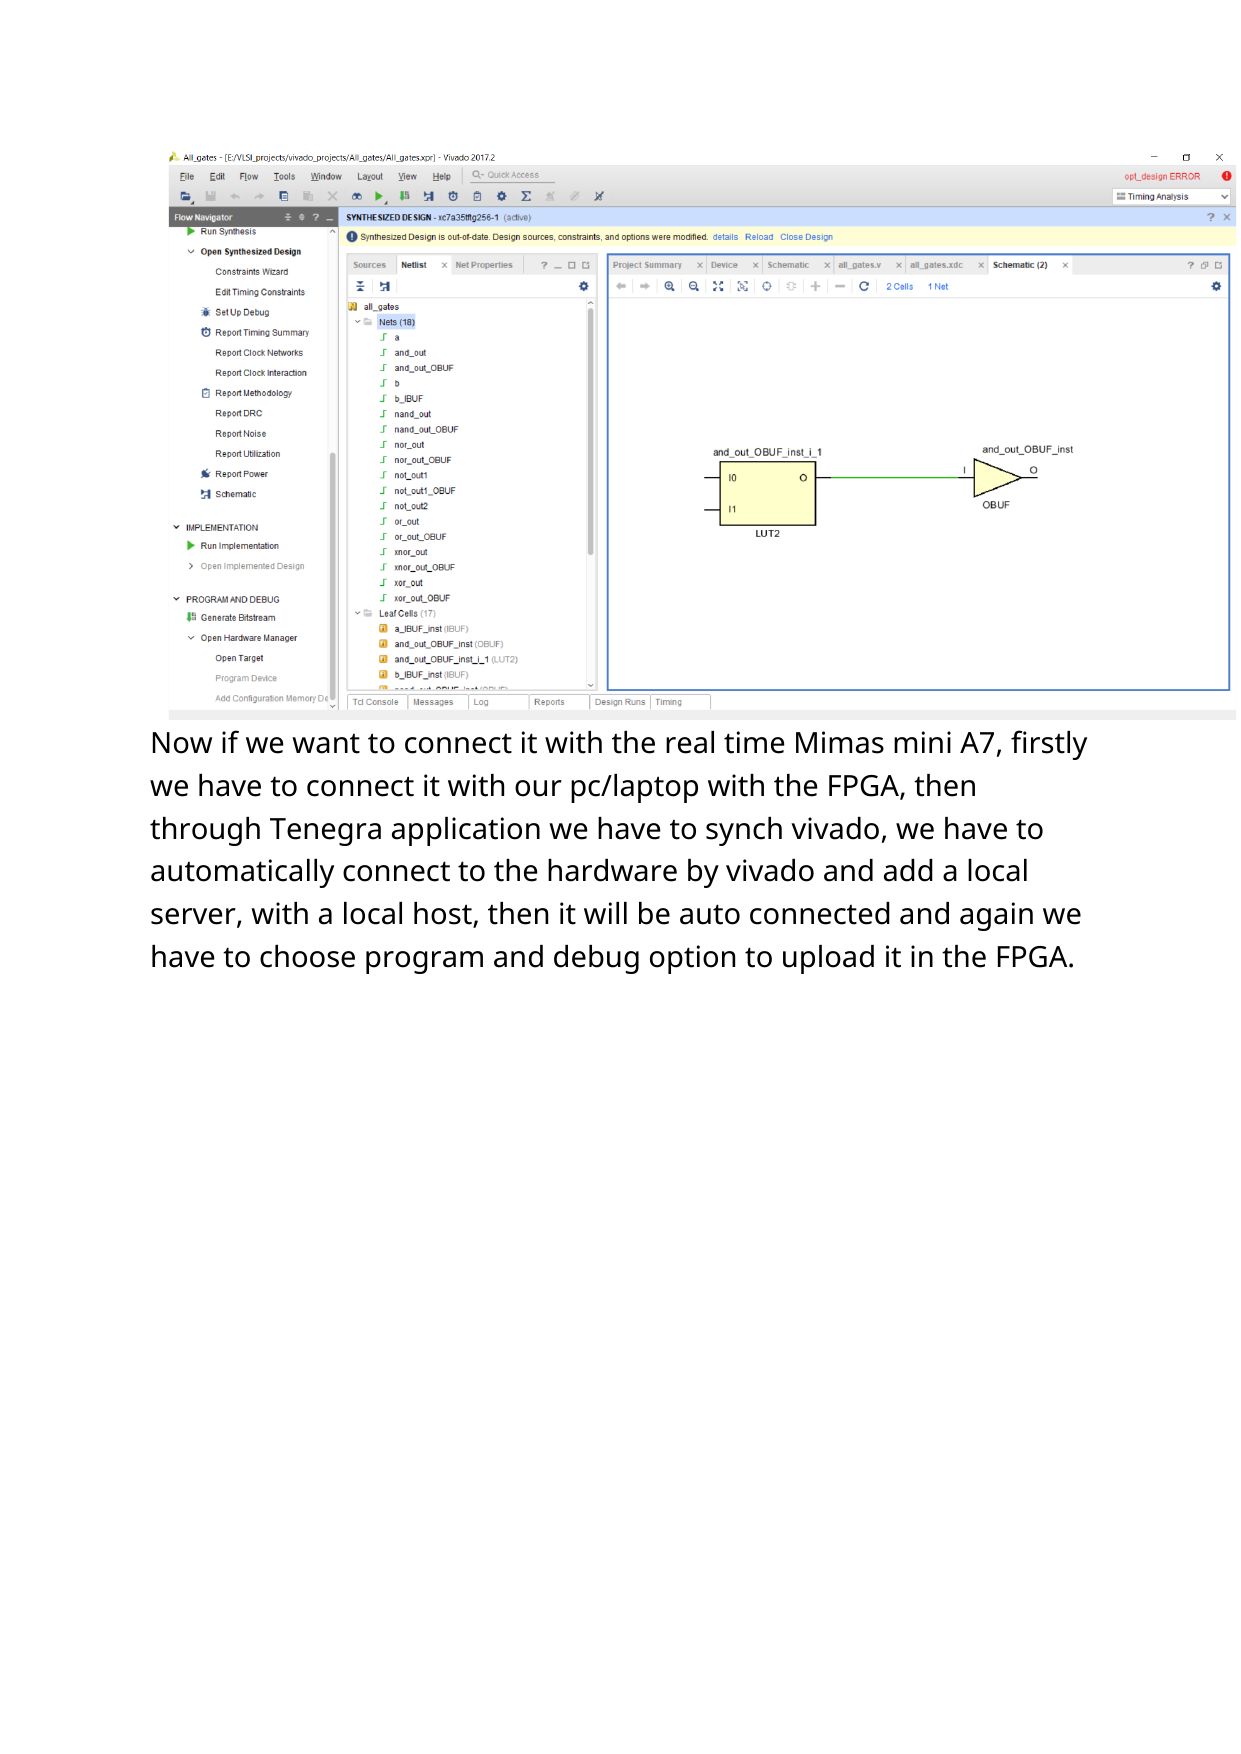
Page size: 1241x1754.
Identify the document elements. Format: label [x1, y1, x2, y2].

text [150, 150, 1090, 976]
